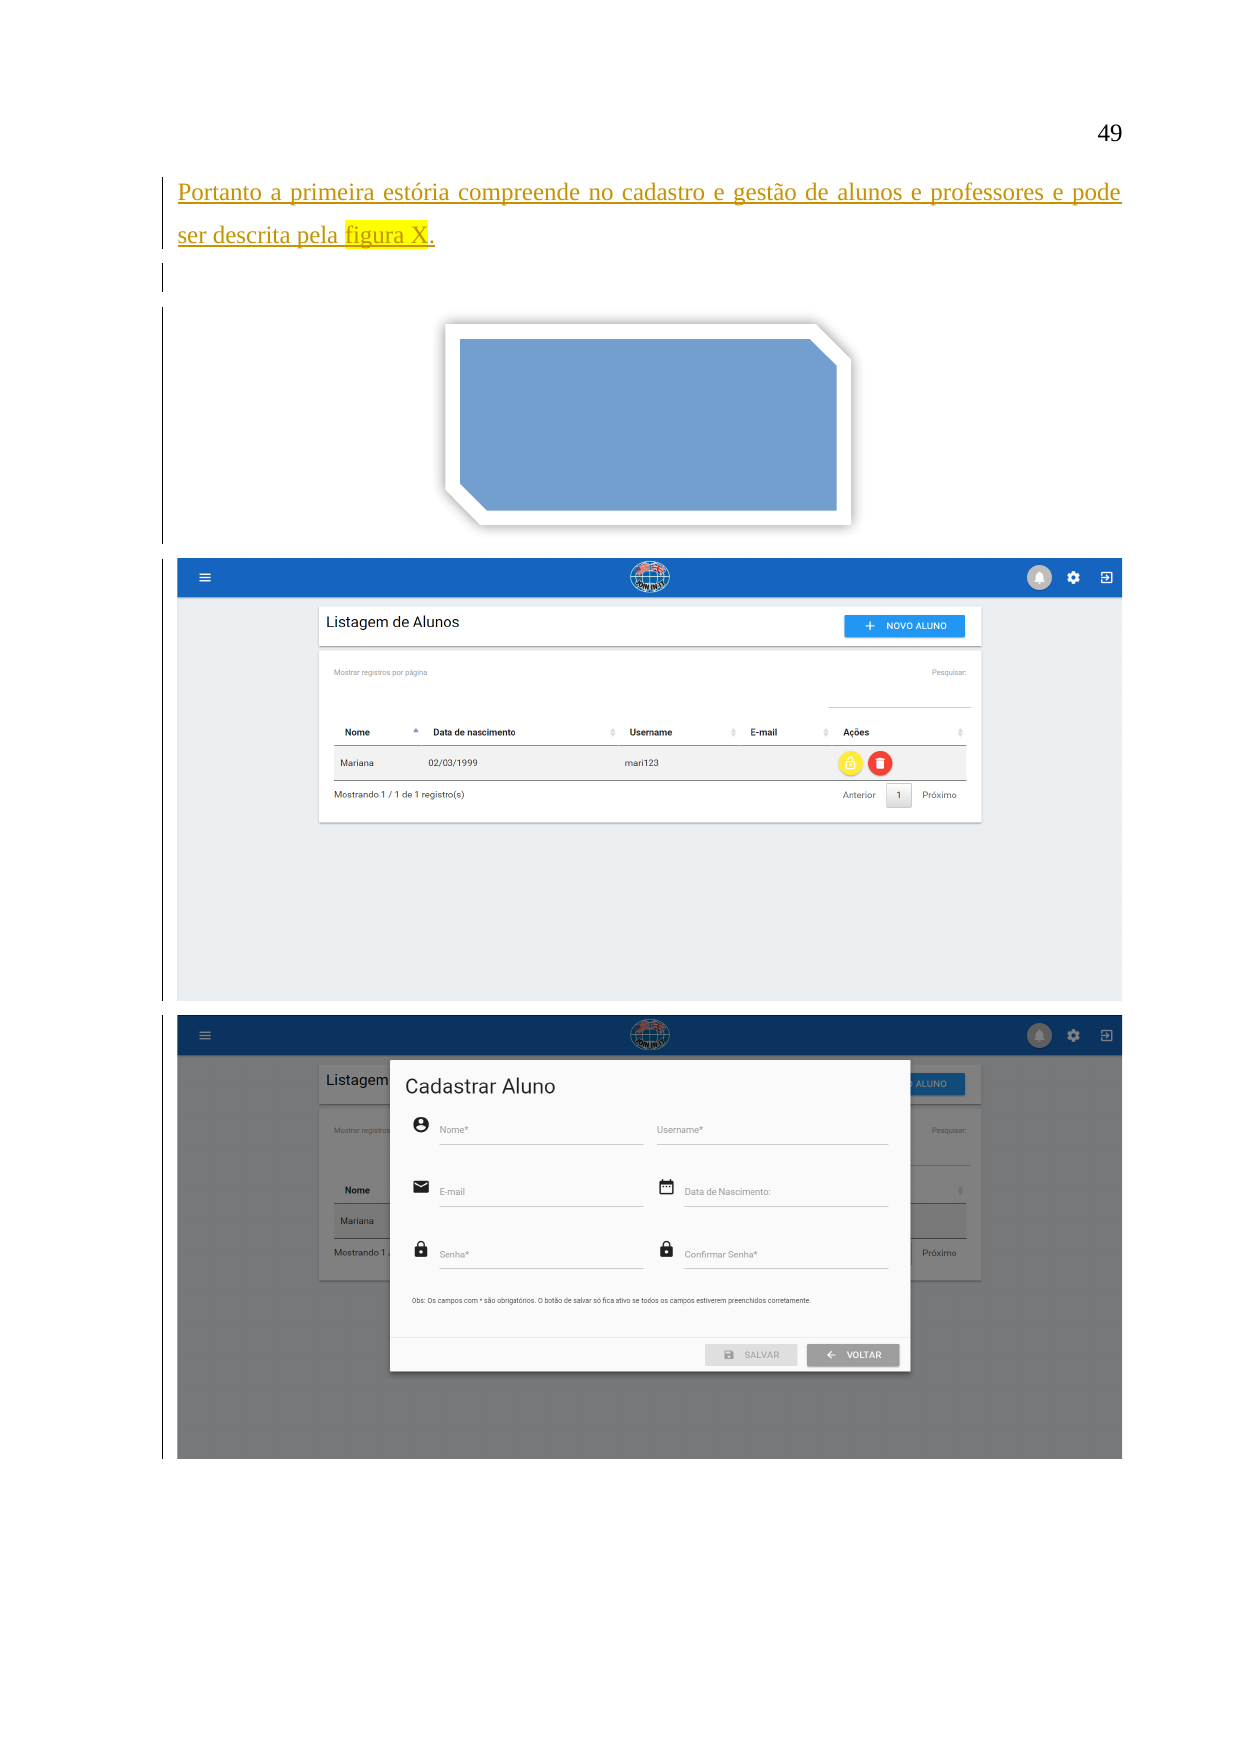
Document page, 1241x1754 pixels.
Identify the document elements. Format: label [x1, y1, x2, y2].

picture [177, 558, 1123, 1001]
picture [460, 339, 836, 510]
picture [177, 1015, 1123, 1459]
